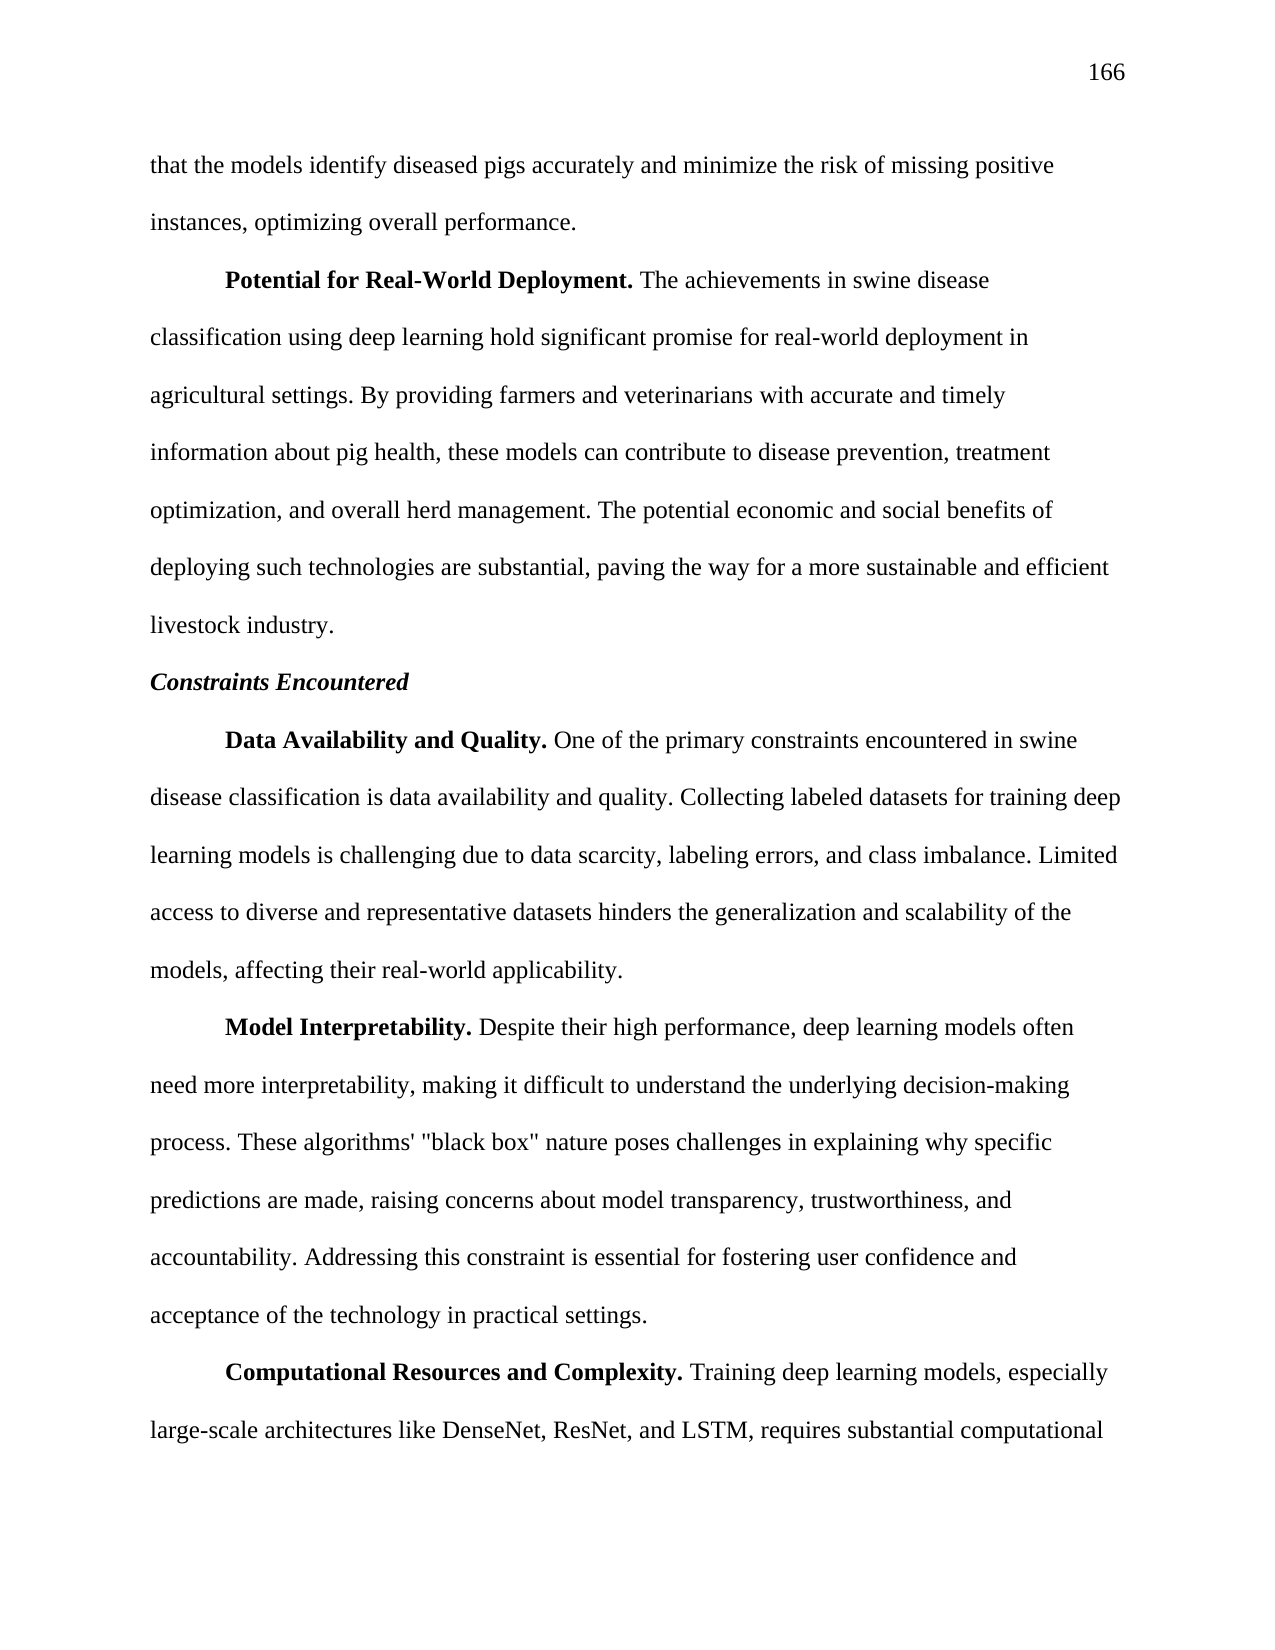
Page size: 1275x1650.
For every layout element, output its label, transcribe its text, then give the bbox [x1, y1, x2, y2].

text Potential for Real-World Deployment. The achievements in swine disease classification using deep learning hold significant promise for real-world deployment in agricultural settings. By providing farmers and veterinarians with accurate and timely information about pig health, these models can contribute to disease prevention, treatment optimization, and overall herd management. The potential economic and social benefits of deploying such technologies are substantial, paving the way for a more sustainable and efficient livestock industry. [150, 265, 1125, 639]
text Model Interpretability. Despite their high performance, deep learning models often need more interpretability, making it difficult to understand the underlying decision-making process. These algorithms' "black box" nature poses challenges in explaining why specific predictions are made, raising concerns about model transparency, trustworthiness, and accountability. Addressing this constraint is essential for fostering user confidence and acceptance of the technology in practical settings. [150, 1012, 1125, 1329]
subtitle Constraints Encountered [150, 667, 1125, 696]
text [150, 150, 1125, 236]
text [150, 1357, 1125, 1444]
text Data Availability and Quality. One of the primary constraints encountered in swine disease classification is data availability and quality. Collecting labeled datasets for training deep learning models is challenging due to data scarcity, labeling errors, and class imbalance. Limited access to diverse and representative datasets hinders the generalization and scalability of the models, affecting their real-world applicability. [150, 725, 1125, 984]
